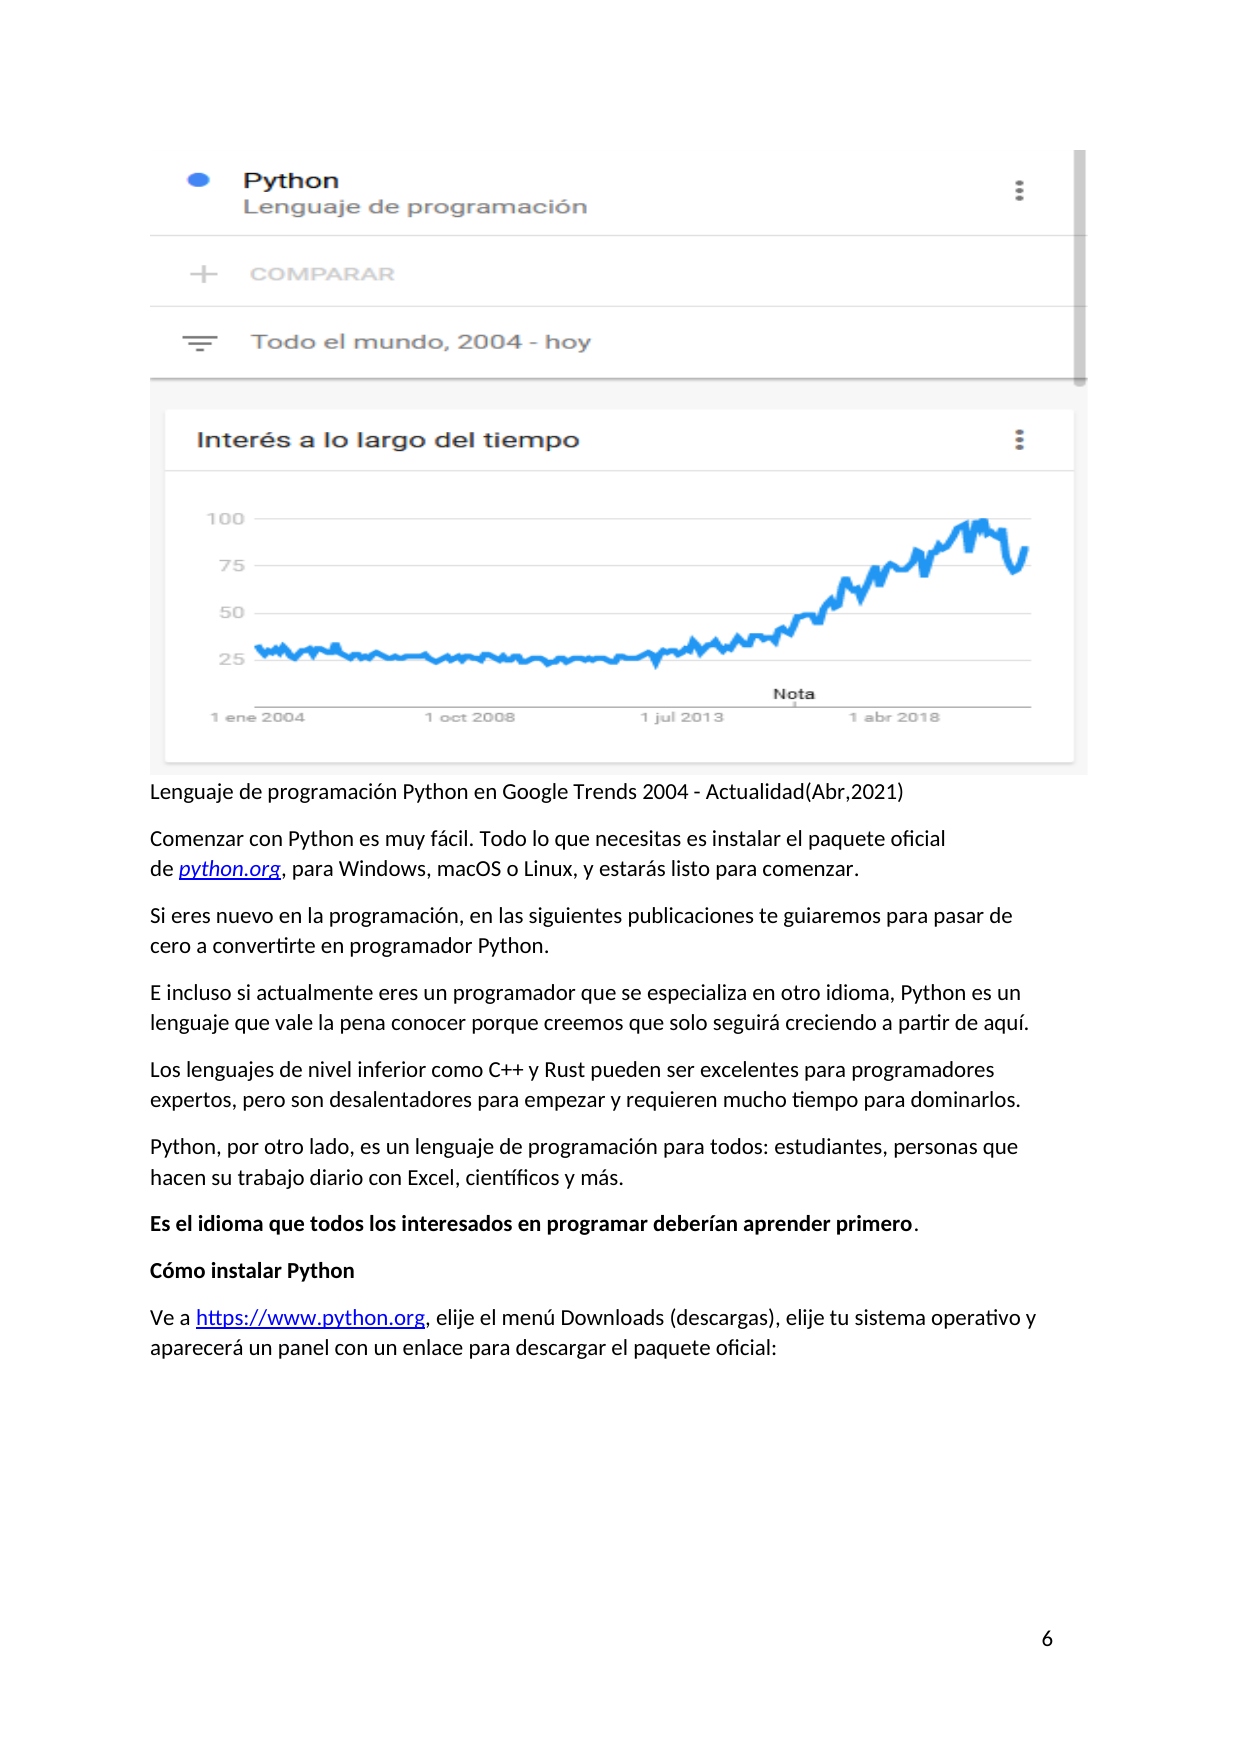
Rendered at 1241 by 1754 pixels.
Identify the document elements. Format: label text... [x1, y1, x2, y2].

text Lenguaje de programación Python en Google Trends 2004 - Actualidad(Abr,2021) [150, 775, 1053, 805]
text Comenzar con Python es muy fácil. Todo lo que necesitas es instalar el paquete oficial de python.org, para Windows, macOS o Linux, y estarás listo para comenzar. [150, 824, 1053, 882]
text Si eres nuevo en la programación, en las siguientes publicaciones te guiaremos para pasar de cero a convertirte en programador Python. [150, 901, 1053, 959]
text Los lenguajes de nivel inferior como C++ y Rust pueden ser excelentes para programadores expertos, pero son desalentadores para empezar y requieren mucho tiempo para dominarlos. [150, 1055, 1053, 1113]
text Es el idioma que todos los interesados en programar deberían aprender primero. [150, 1209, 1053, 1237]
picture [150, 150, 1088, 775]
text Python, por otro lado, es un lenguaje de programación para todos: estudiantes, personas que hacen su trabajo diario con Excel, científicos y más. [150, 1132, 1053, 1191]
text Cómo instalar Python [150, 1256, 1053, 1284]
text Ve a https://www.python.org, elije el menú Downloads (descargas), elije tu sistema operativo y aparecerá un panel con un enlace para descargar el paquete oficial: [150, 1303, 1053, 1361]
text E incluso si actualmente eres un programador que se especializa en otro idioma, Python es un lenguaje que vale la pena conocer porque creemos que solo seguirá creciendo a partir de aquí. [150, 978, 1053, 1036]
